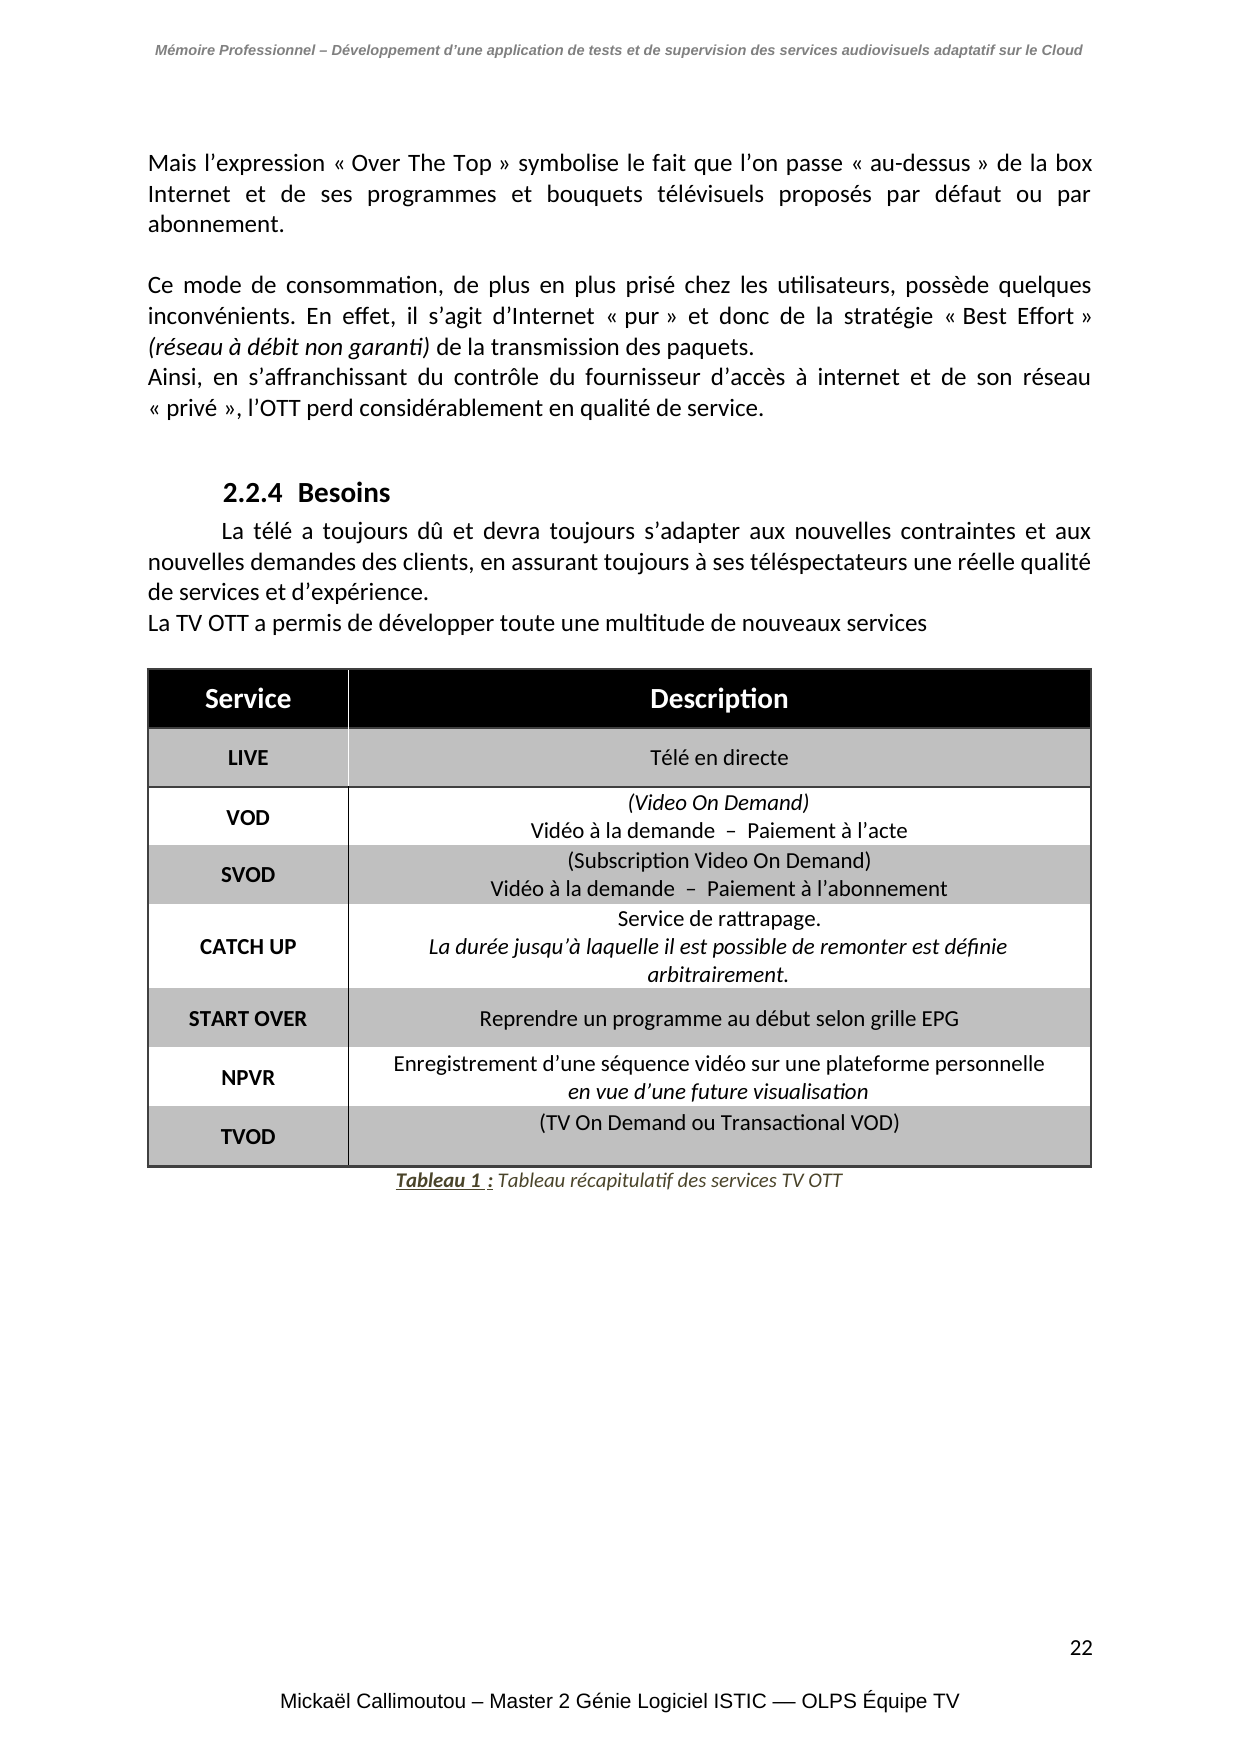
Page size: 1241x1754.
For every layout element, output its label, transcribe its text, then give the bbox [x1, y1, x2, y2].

table_cell (TV On Demand ou Transactional VOD) [349, 1106, 1090, 1165]
table_cell Télé en directe [349, 729, 1090, 786]
table_cell Reprendre un programme au début selon grille EPG [349, 988, 1090, 1047]
table_cell Enregistrement d’une séquence vidéo sur une plateforme personnelle en vue d’une future visualisation [349, 1047, 1090, 1106]
text La TV OTT a permis de développer toute une multitude de nouveaux services [148, 607, 1093, 637]
text Ainsi, en s’affranchissant du contrôle du fournisseur d’accès à internet et de son réseau « privé », l’OTT perd considérablement en qualité de service. [148, 361, 1093, 422]
table_cell LIVE [149, 729, 348, 786]
table_cell VOD [149, 788, 348, 845]
table_header Description [349, 670, 1090, 727]
table_header Service [149, 670, 348, 727]
table_cell SVOD [149, 845, 348, 904]
text La télé a toujours dû et devra toujours s’adapter aux nouvelles contraintes et aux nouvelles demandes des clients, en assurant toujours à ses téléspectateurs une réelle qualité de services et d’expérience. [148, 515, 1093, 607]
table_cell START OVER [149, 988, 348, 1047]
text Mais l’expression « Over The Top » symbolise le fait que l’on passe « au-dessus » de la box Internet et de ses programmes et bouquets télévisuels proposés par défaut ou par abonnement. [148, 148, 1093, 239]
text Ce mode de consommation, de plus en plus prisé chez les utilisateurs, possède quelques inconvénients. En effet, il s’agit d’Internet « pur » et donc de la stratégie « Best Effort » (réseau à débit non garanti) de la transmission des paquets. [148, 270, 1093, 361]
subtitle Besoins [223, 474, 1093, 510]
table_cell (Subscription Video On Demand) Vidéo à la demande – Paiement à l’abonnement [349, 845, 1090, 904]
table_cell NPVR [149, 1047, 348, 1106]
text Tableau 1 : Tableau récapitulatif des services TV OTT [148, 1167, 1093, 1193]
table_cell (Video On Demand) Vidéo à la demande – Paiement à l’acte [349, 788, 1090, 845]
table_cell TVOD [149, 1106, 348, 1165]
table_cell CATCH UP [149, 904, 348, 988]
table_cell Service de rattrapage. La durée jusqu’à laquelle il est possible de remonter est définie arbitrairement. [349, 904, 1090, 988]
